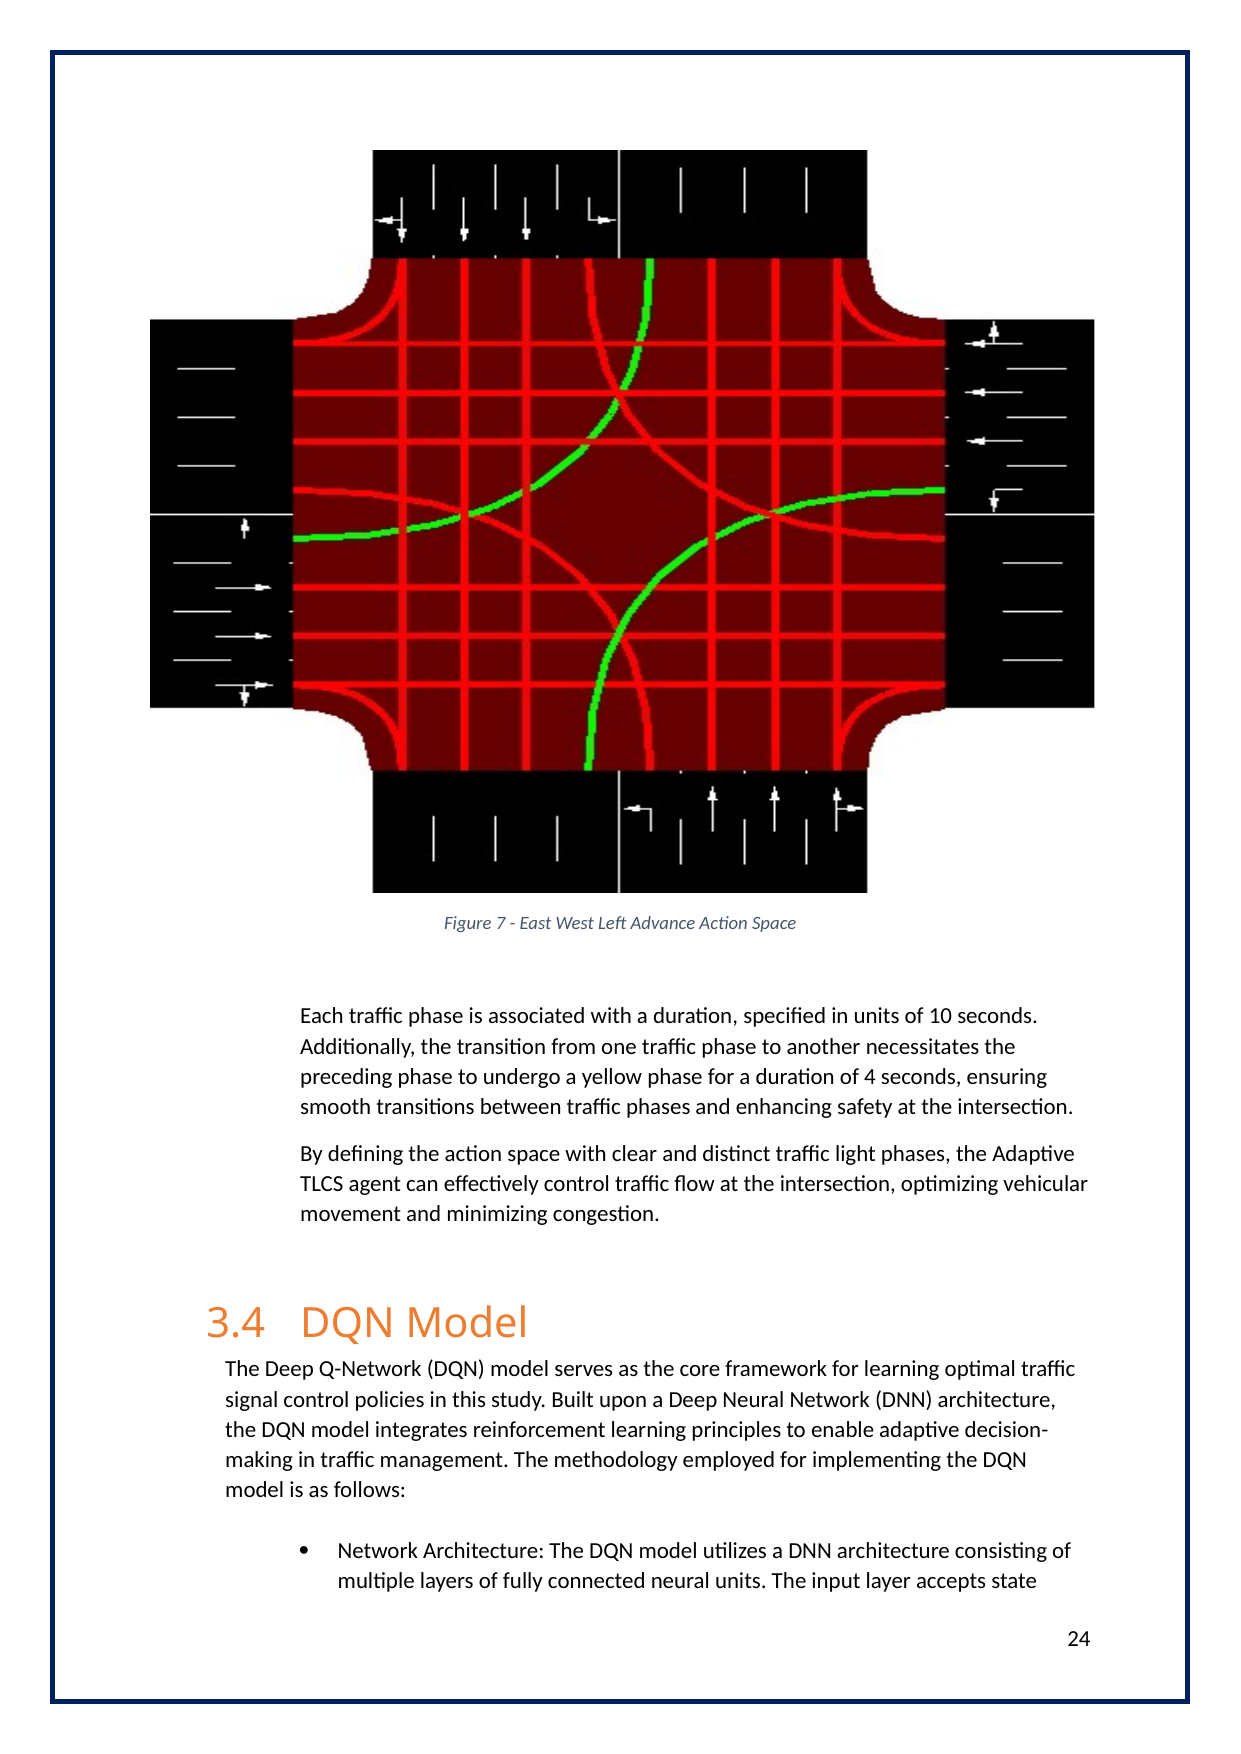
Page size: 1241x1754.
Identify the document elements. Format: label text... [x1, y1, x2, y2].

subtitle DQN Model [206, 1293, 1090, 1350]
list The Deep Q-Network (DQN) model serves as the core framework for learning optimal traffic signal control policies in this study. Built upon a Deep Neural Network (DNN) architecture, the DQN model integrates reinforcement learning principles to enable adaptive decision-making in traffic management. The methodology employed for implementing the DQN model is as follows: [225, 1354, 1090, 1503]
text Figure 7 - East West Left Advance Action Space [150, 911, 1090, 934]
text Each traffic phase is associated with a duration, specified in units of 10 seconds. Additionally, the transition from one traffic phase to another necessitates the preceding phase to undergo a yellow phase for a duration of 4 seconds, ensuring smooth transitions between traffic phases and enhancing safety at the intersection. [300, 1002, 1090, 1120]
picture [150, 150, 1095, 893]
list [300, 1536, 1090, 1594]
text By defining the action space with clear and distinct traffic light phases, the Adaptive TLCS agent can effectively control traffic flow at the intersection, optimizing vehicular movement and minimizing congestion. [300, 1139, 1090, 1228]
